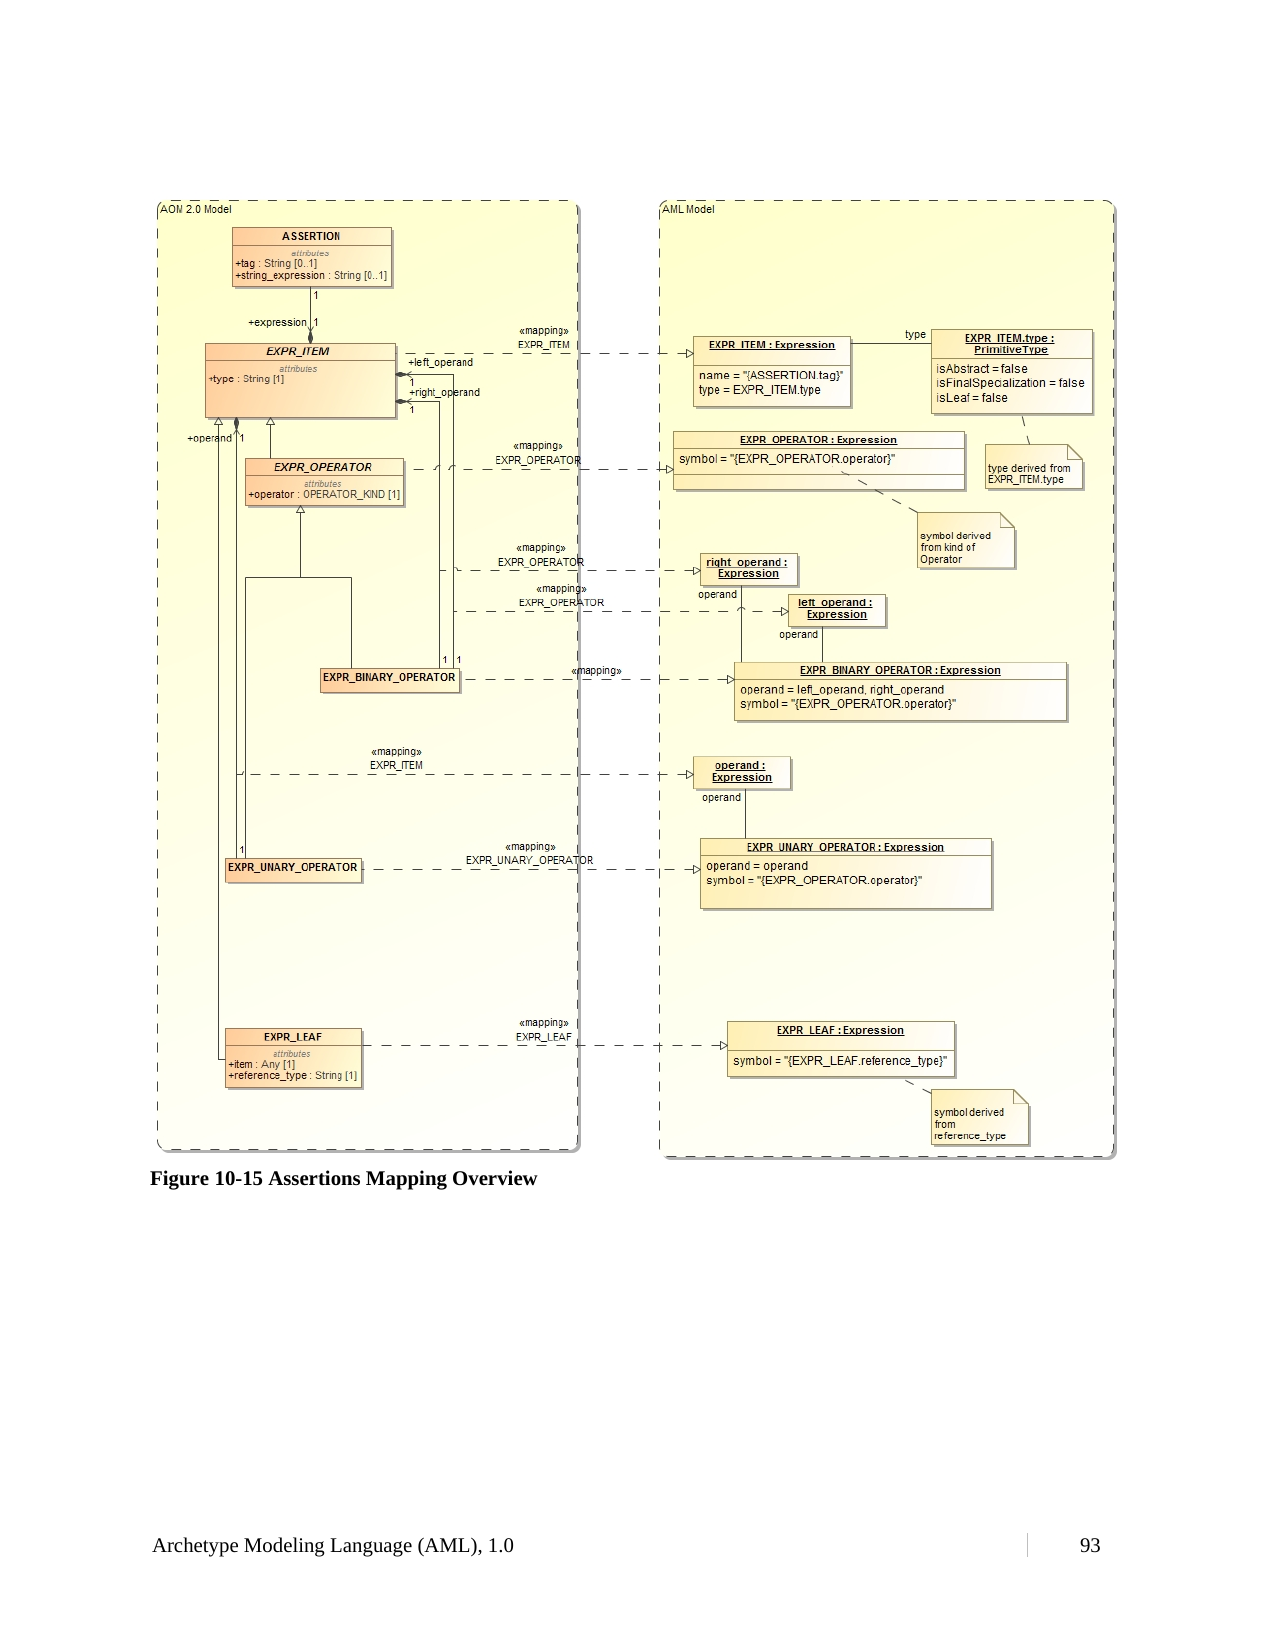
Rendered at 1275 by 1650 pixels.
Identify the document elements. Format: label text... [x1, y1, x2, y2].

picture [150, 190, 1125, 1166]
text Figure - Assertions Mapping Overview [150, 1166, 1125, 1190]
